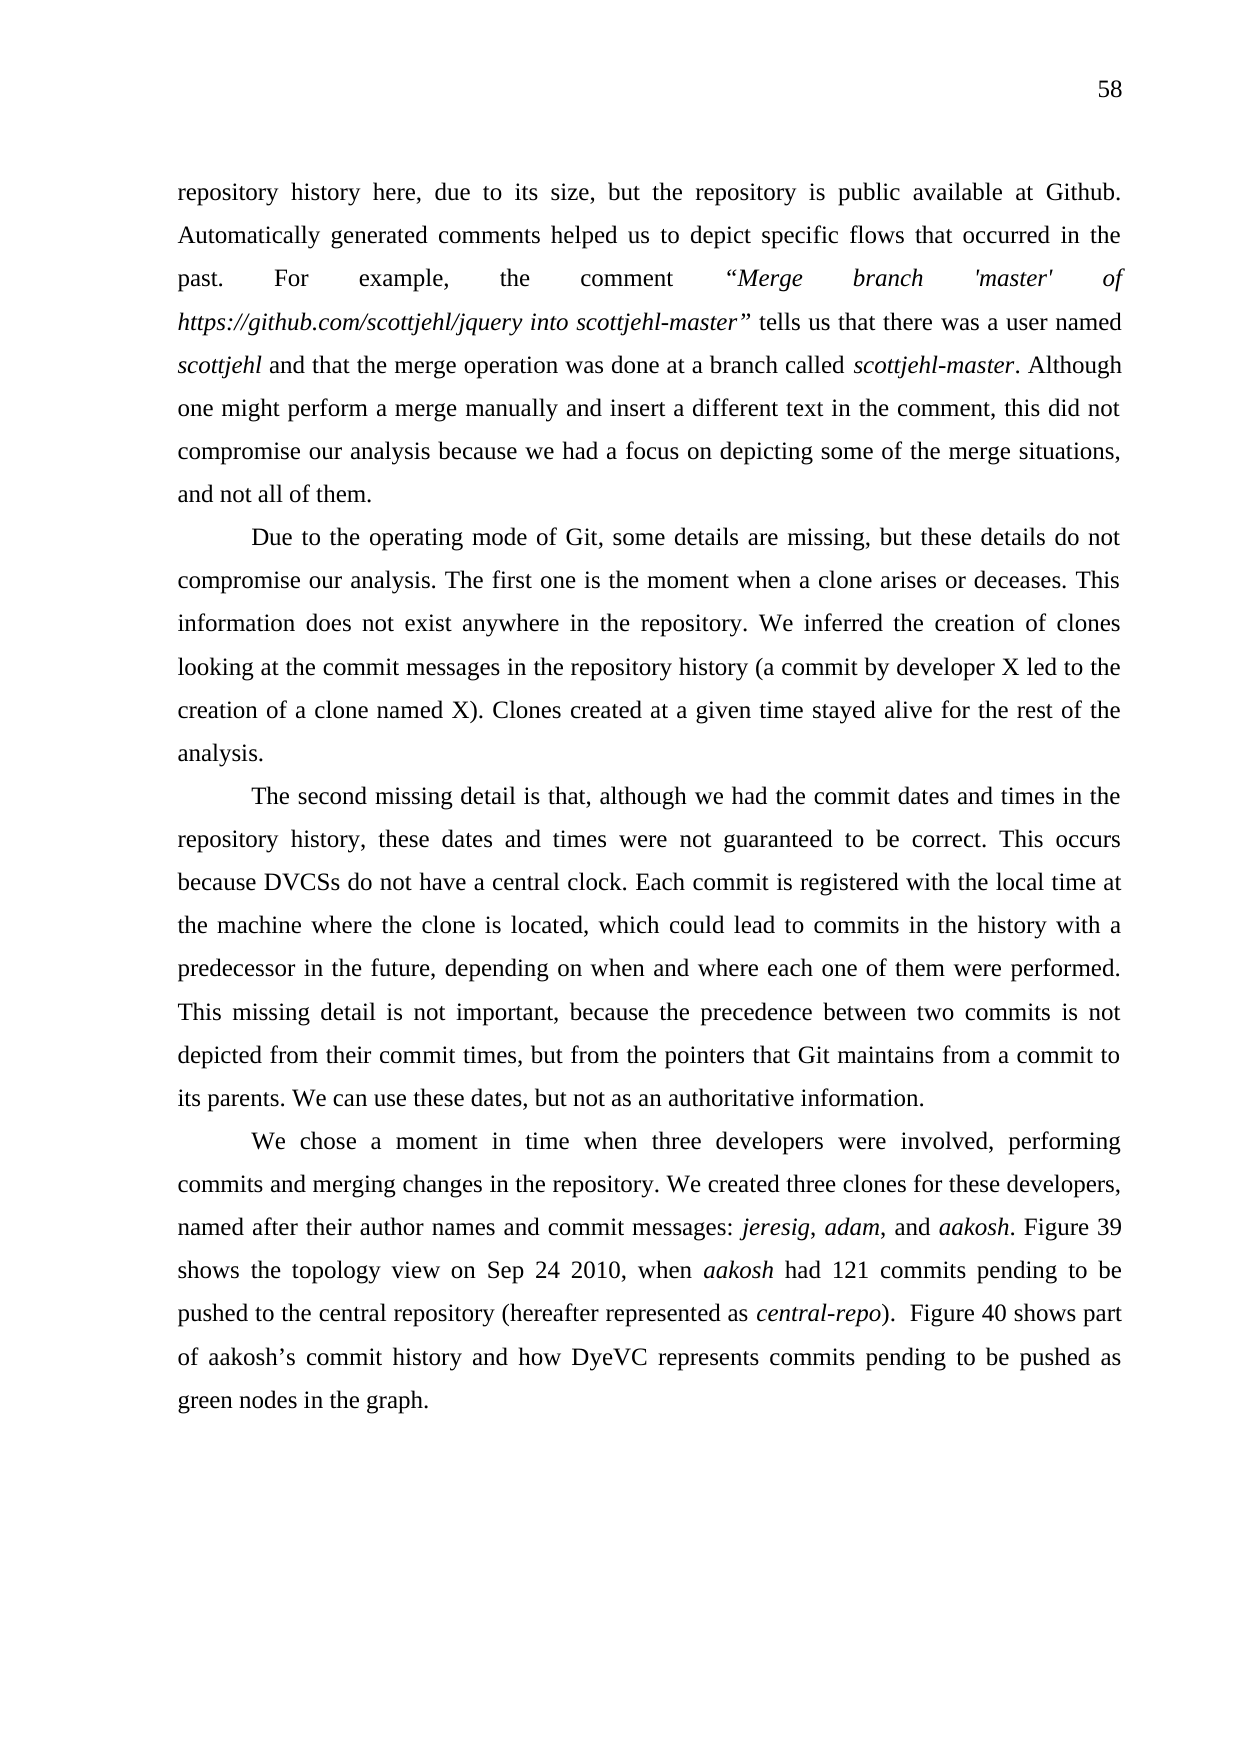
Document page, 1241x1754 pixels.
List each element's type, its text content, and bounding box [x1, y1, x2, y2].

text We chose a moment in time when three developers were involved, performing commits and merging changes in the repository. We created three clones for these developers, named after their author names and commit messages: jeresig, adam, and aakosh. Figure 39 shows the topology view on Sep 24 2010, when aakosh had 121 commits pending to be pushed to the central repository (hereafter represented as central-repo). Figure 40 shows part of aakosh’s commit history and how DyeVC represents commits pending to be pushed as green nodes in the graph. [177, 1126, 1122, 1413]
text Due to the operating mode of Git, some details are missing, but these details do not compromise our analysis. The first one is the moment when a clone arises or deceases. This information does not exist anywhere in the repository. We inferred the creation of clones looking at the commit messages in the repository history (a commit by developer X led to the creation of a clone named X). Clones created at a given time stayed alive for the rest of the analysis. [177, 522, 1122, 767]
text The second missing detail is that, although we had the commit dates and times in the repository history, these dates and times were not guaranteed to be correct. This occurs because DVCSs do not have a central clock. Each commit is registered with the local time at the machine where the clone is located, which could lead to commits in the history with a predecessor in the future, depending on when and where each one of them were performed. This missing detail is not important, because the precedence between two commits is not depicted from their commit times, but from the pointers that Git maintains from a commit to its parents. We can use these dates, but not as an authoritative information. [177, 781, 1122, 1112]
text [177, 177, 1122, 508]
